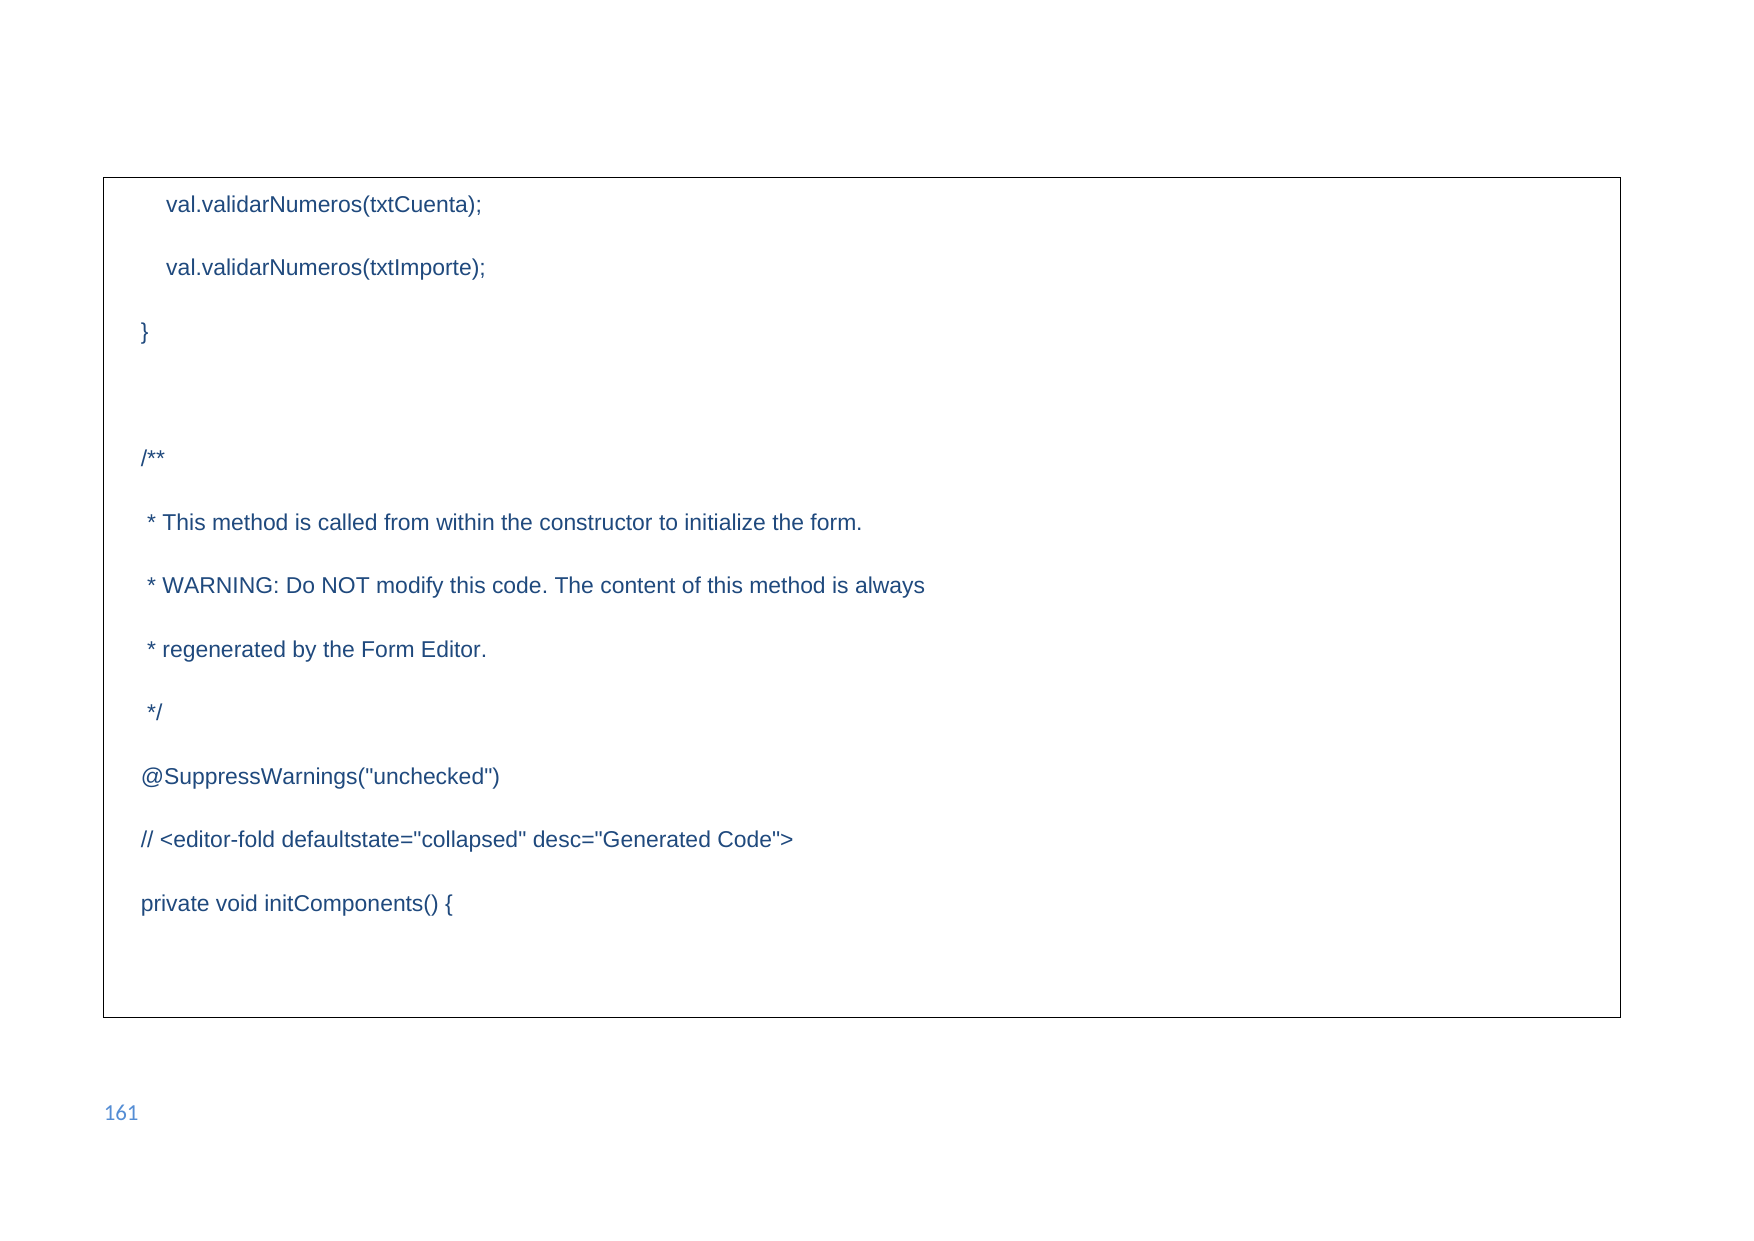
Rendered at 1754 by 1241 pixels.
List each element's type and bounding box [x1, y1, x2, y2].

table_header [104, 178, 1620, 1017]
